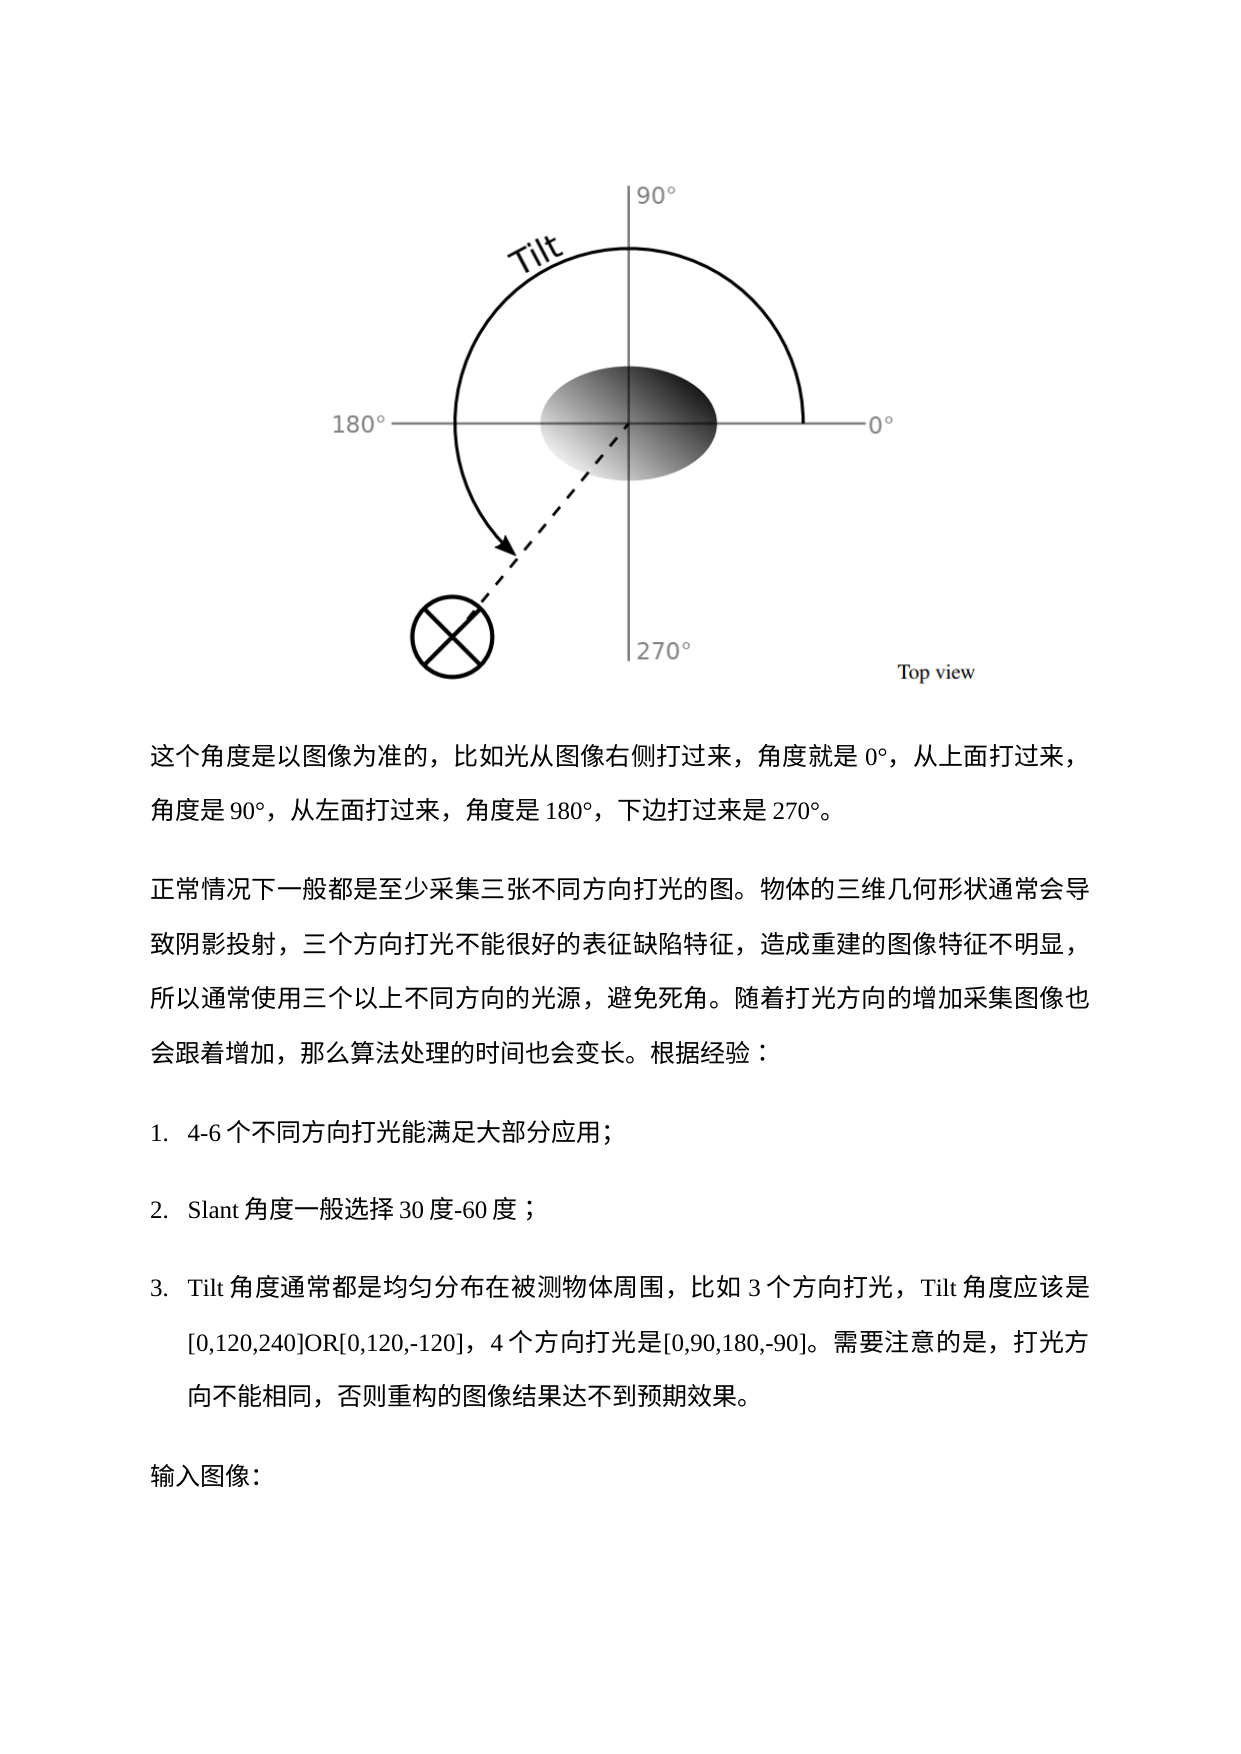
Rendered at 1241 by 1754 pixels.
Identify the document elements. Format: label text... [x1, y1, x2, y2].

list 4-6个不同方向打光能满足大部分应用； [150, 1112, 1090, 1149]
picture [150, 150, 1109, 696]
list Slant角度一般选择30度-60度； [150, 1192, 1090, 1226]
list Tilt角度通常都是均匀分布在被测物体周围，比如3个方向打光，Tilt角度应该是[0,120,240]OR[0,120,-120]，4个方向打光是[0,90,180,-90]。需要注意的是，打光方向不能相同，否则重构的图像结果达不到预期效果。 [150, 1268, 1090, 1413]
text 输入图像： [150, 1456, 1090, 1492]
text 正常情况下一般都是至少采集三张不同方向打光的图。物体的三维几何形状通常会导致阴影投射，三个方向打光不能很好的表征缺陷特征，造成重建的图像特征不明显，所以通常使用三个以上不同方向的光源，避免死角。随着打光方向的增加采集图像也会跟着增加，那么算法处理的时间也会变长。根据经验： [150, 870, 1090, 1069]
text 这个角度是以图像为准的，比如光从图像右侧打过来，角度就是0°，从上面打过来，角度是90°，从左面打过来，角度是180°，下边打过来是270°。 [150, 736, 1090, 827]
